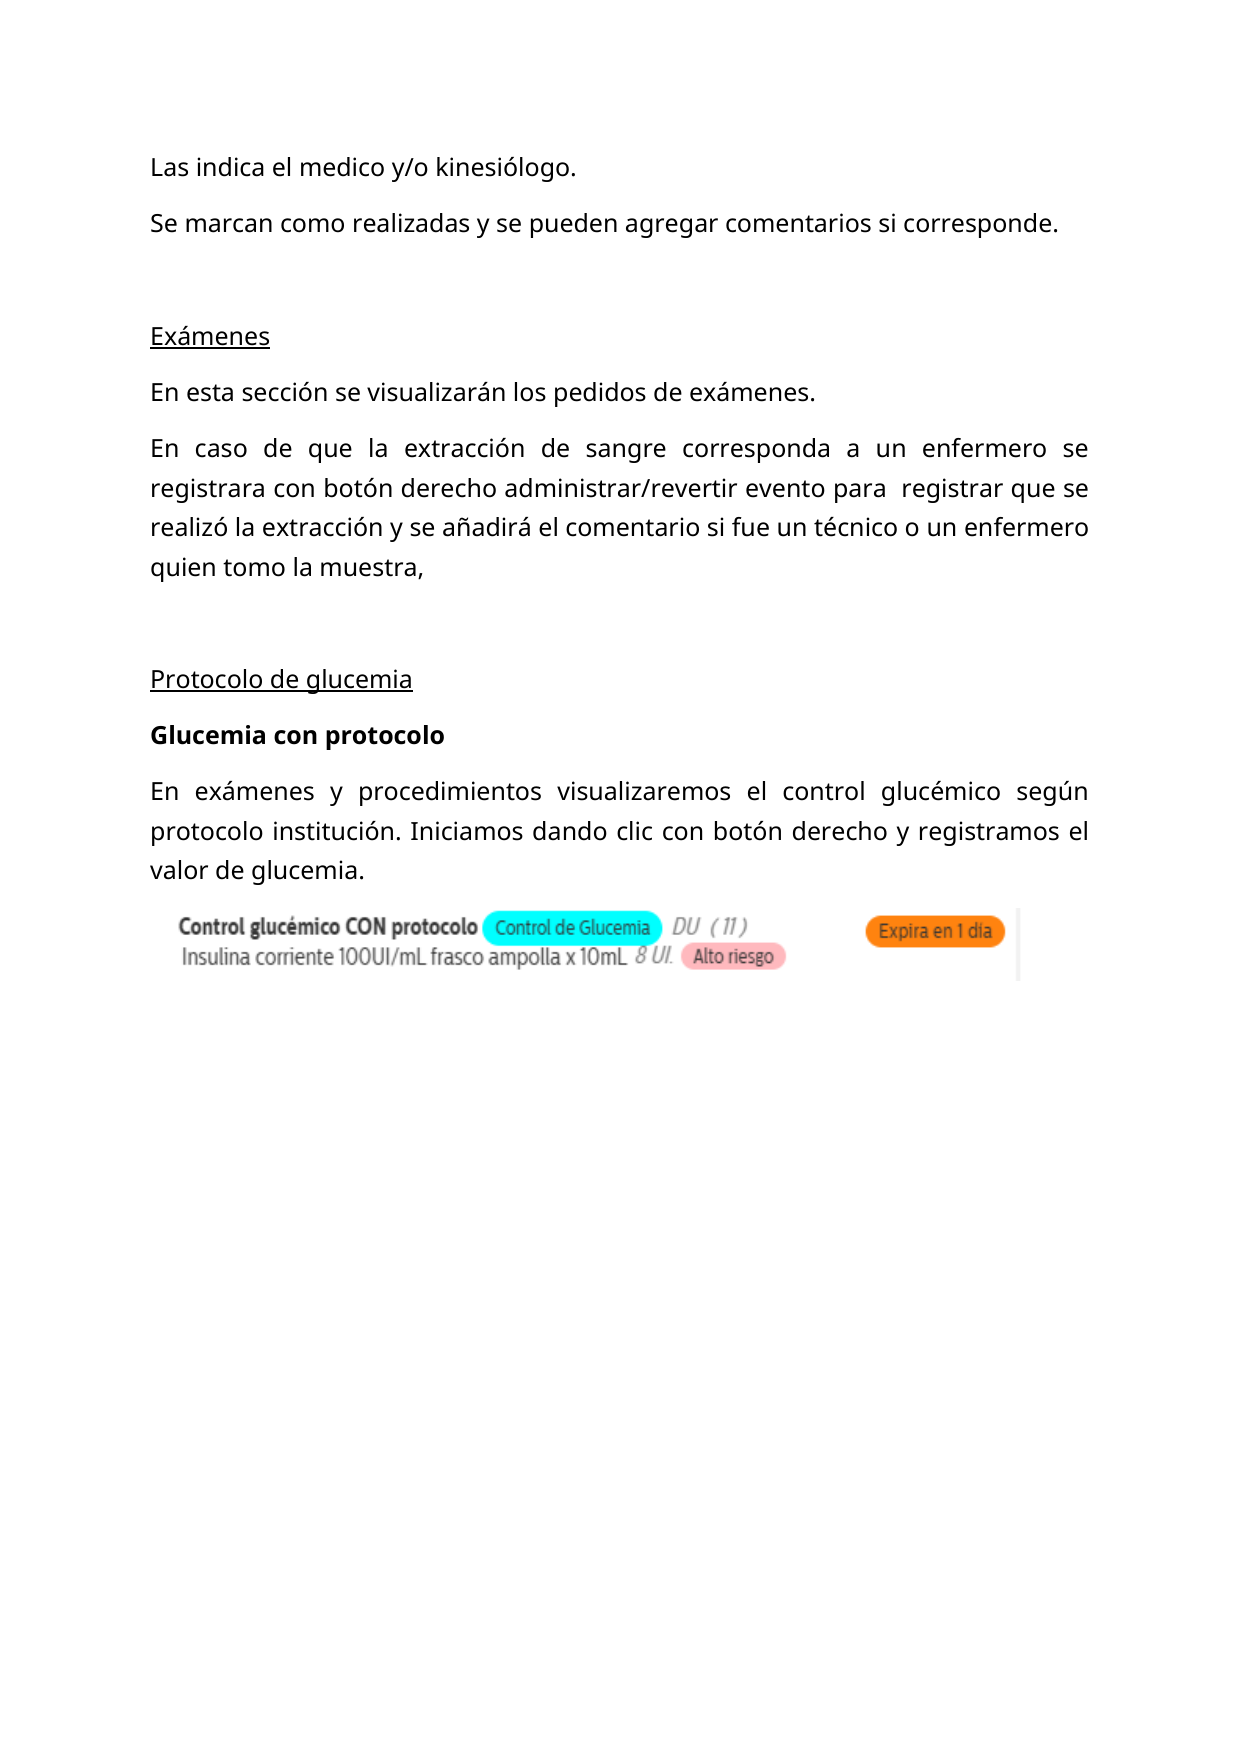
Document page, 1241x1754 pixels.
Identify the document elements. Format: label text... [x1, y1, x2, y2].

text En exámenes y procedimientos visualizaremos el control glucémico según protocolo institución. Iniciamos dando clic con botón derecho y registramos el valor de glucemia. [150, 774, 1090, 887]
text Exámenes [150, 318, 1090, 352]
text Protocolo de glucemia [150, 661, 1090, 696]
text Se marcan como realizadas y se pueden agregar comentarios si corresponde. [150, 206, 1090, 240]
text Las indica el medico y/o kinesiólogo. [150, 150, 1090, 184]
text En caso de que la extracción de sangre corresponda a un enfermero se registrara con botón derecho administrar/revertir evento para registrar que se realizó la extracción y se añadirá el comentario si fue un técnico o un enfermero quien tomo la muestra, [150, 431, 1090, 583]
text Glucemia con protocolo [150, 718, 1090, 752]
text En esta sección se visualizarán los pedidos de exámenes. [150, 374, 1090, 409]
